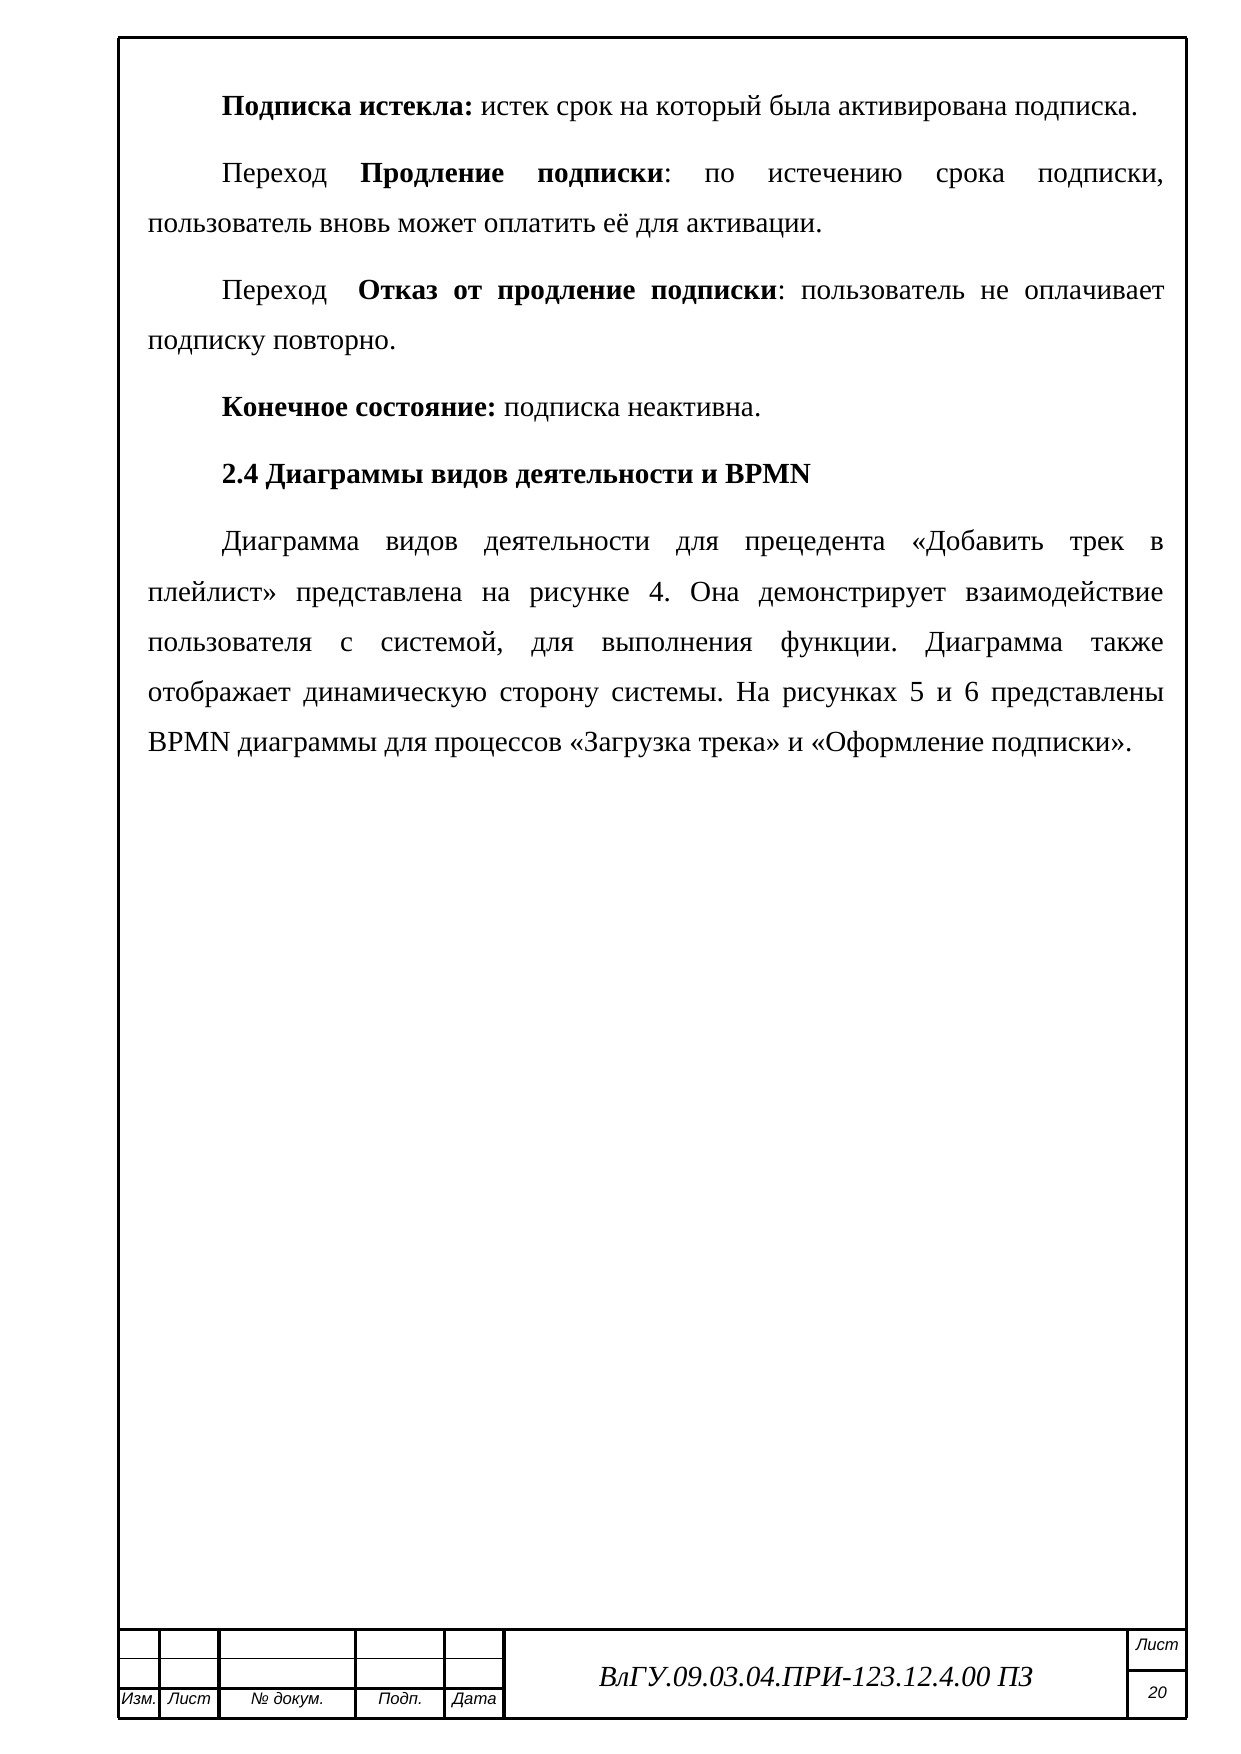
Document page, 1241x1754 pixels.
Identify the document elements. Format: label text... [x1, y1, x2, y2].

subtitle 2.4 Диаграммы видов деятельности и BPMN [148, 456, 1164, 490]
text Конечное состояние: подписка неактивна. [148, 389, 1164, 423]
text Переход Продление подписки: по истечению срока подписки, пользователь вновь может оплатить её для активации. [148, 155, 1164, 239]
text Переход Отказ от продление подписки: пользователь не оплачивает подписку повторно. [148, 272, 1164, 356]
text Подписка истекла: истек срок на который была активирована подписка. [148, 88, 1164, 121]
text Диаграмма видов деятельности для прецедента «Добавить трек в плейлист» представлена на рисунке 4. Она демонстрирует взаимодействие пользователя с системой, для выполнения функции. Диаграмма также отображает динамическую сторону системы. На рисунках 5 и 6 представлены BPMN диаграммы для процессов «Загрузка трека» и «Оформление подписки». [148, 523, 1164, 758]
